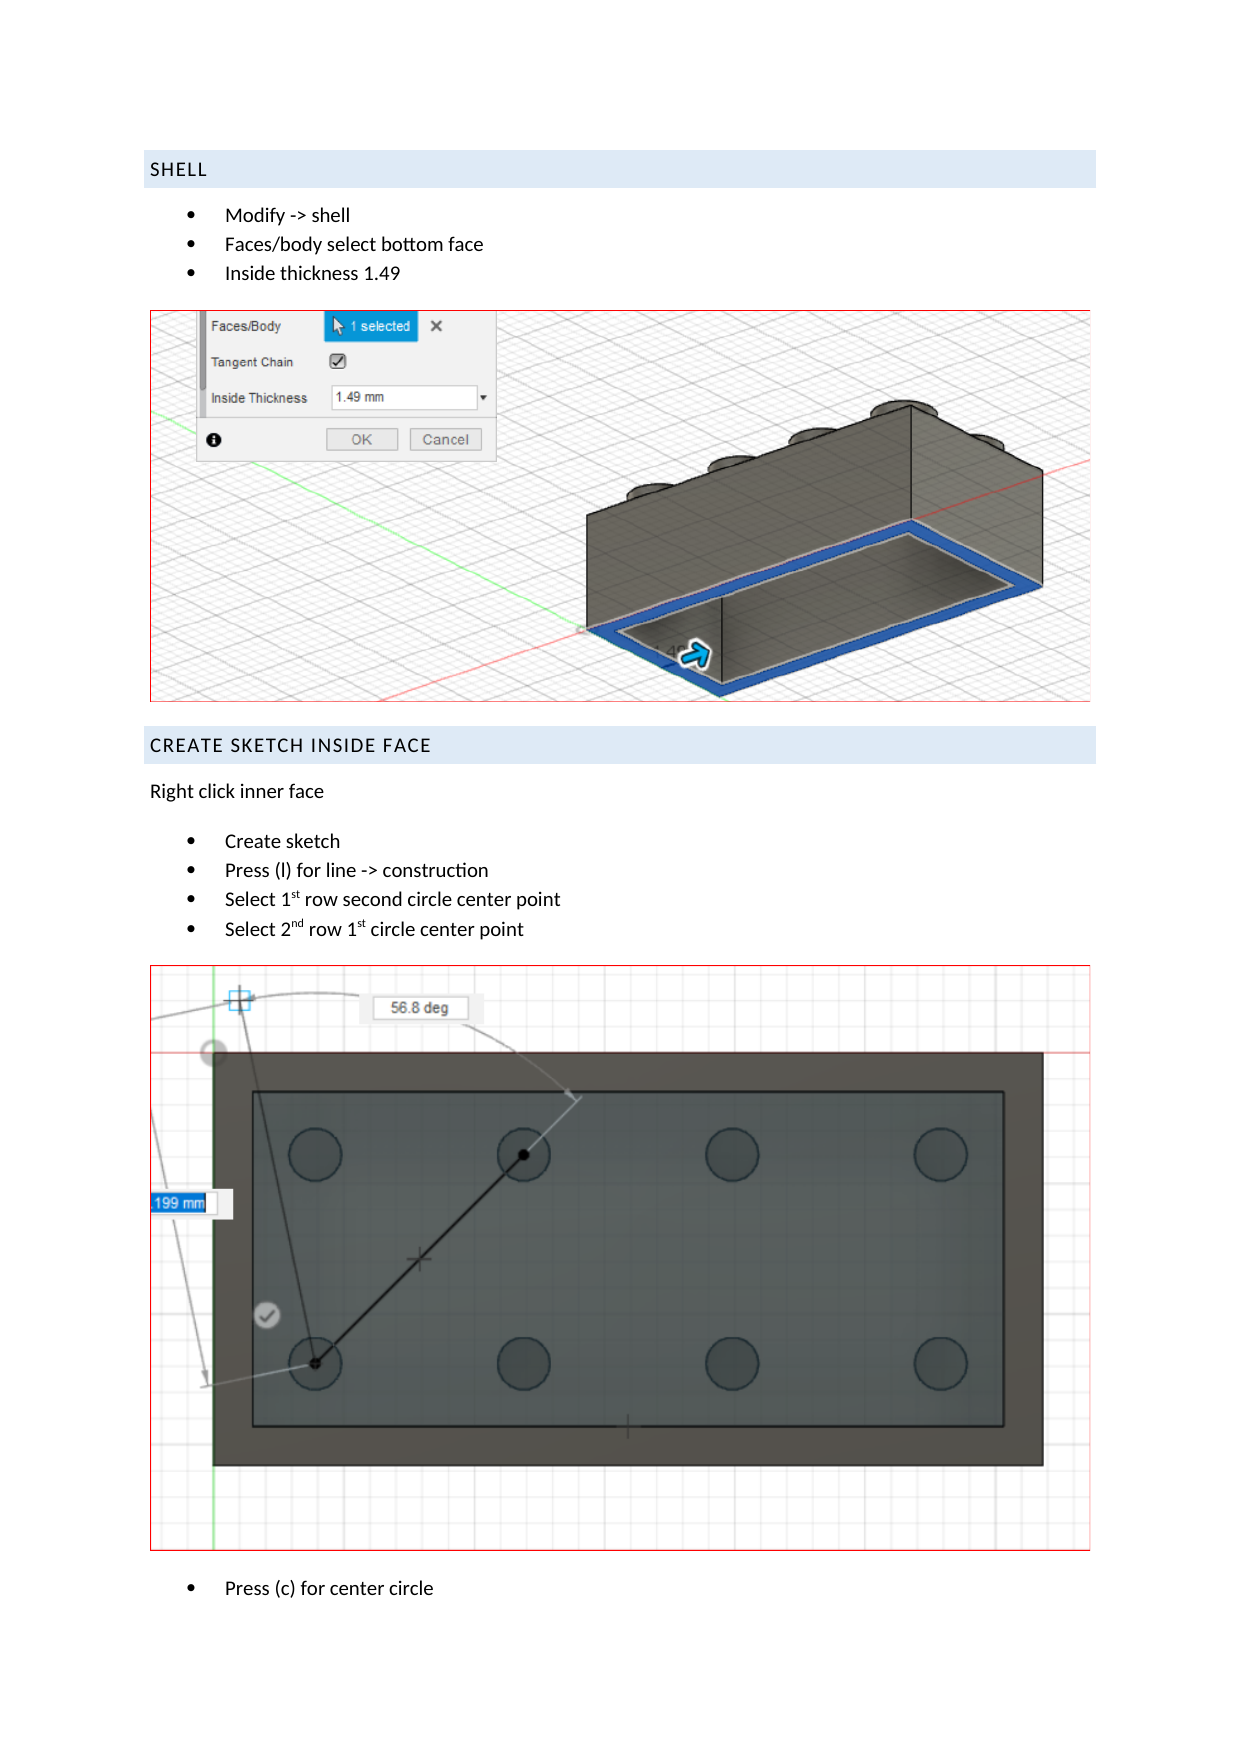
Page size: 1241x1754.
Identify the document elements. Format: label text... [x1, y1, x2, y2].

picture [150, 965, 1091, 1551]
picture [362, 322, 395, 330]
list Press (l) for line -> construction [187, 857, 1090, 883]
subtitle Create sketch inside face [150, 733, 1090, 758]
list Create sketch [187, 828, 1090, 854]
list Modify -> shell [187, 202, 1090, 227]
list Select 2nd row 1st circle center point [187, 916, 1090, 941]
list Inside thickness 1.49 [187, 260, 1090, 286]
list Press (c) for center circle [187, 1575, 1090, 1600]
list Select 1st row second circle center point [187, 887, 1090, 912]
text Right click inner face [150, 778, 1090, 804]
picture [333, 317, 344, 335]
list Faces/body select bottom face [187, 231, 1090, 257]
picture [150, 310, 1091, 702]
subtitle shell [150, 156, 1090, 182]
